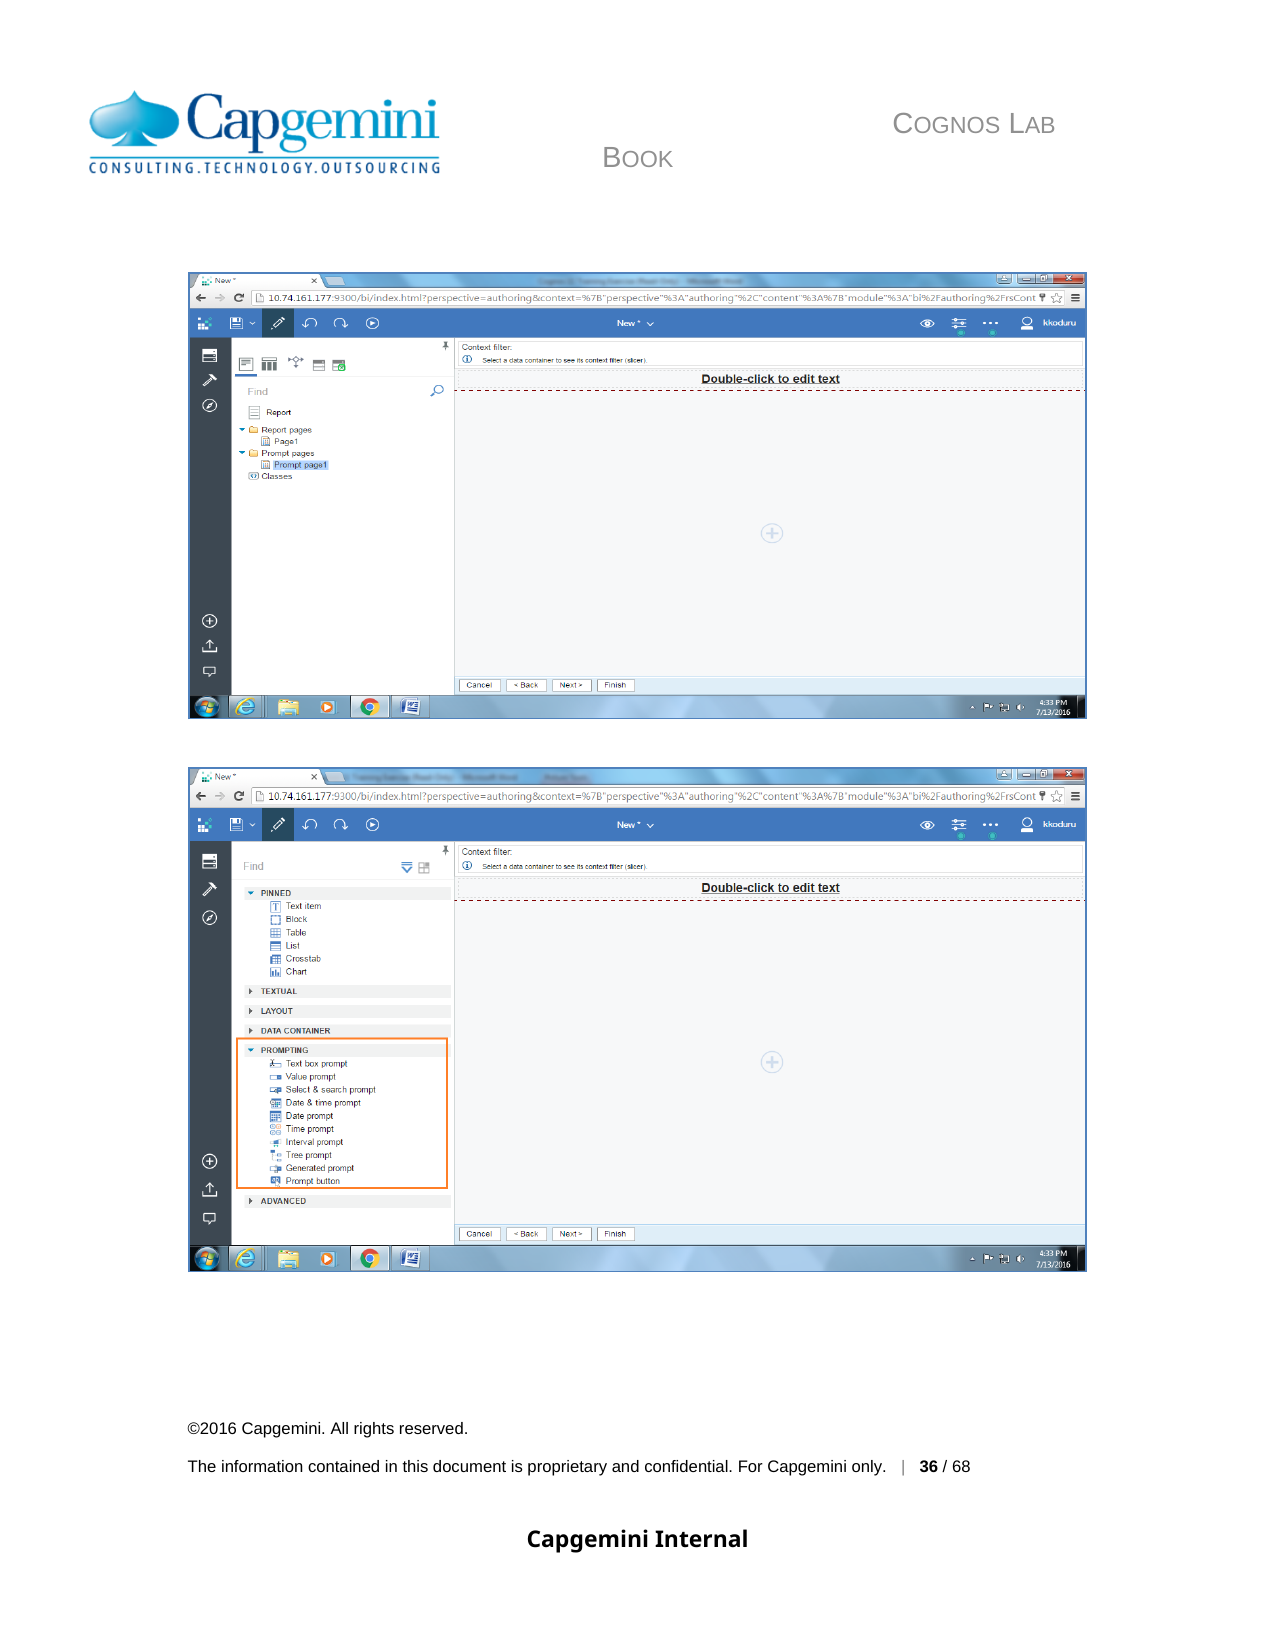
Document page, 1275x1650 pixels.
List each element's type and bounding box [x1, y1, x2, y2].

picture [87, 89, 443, 177]
picture [190, 274, 1085, 718]
picture [190, 769, 1085, 1271]
